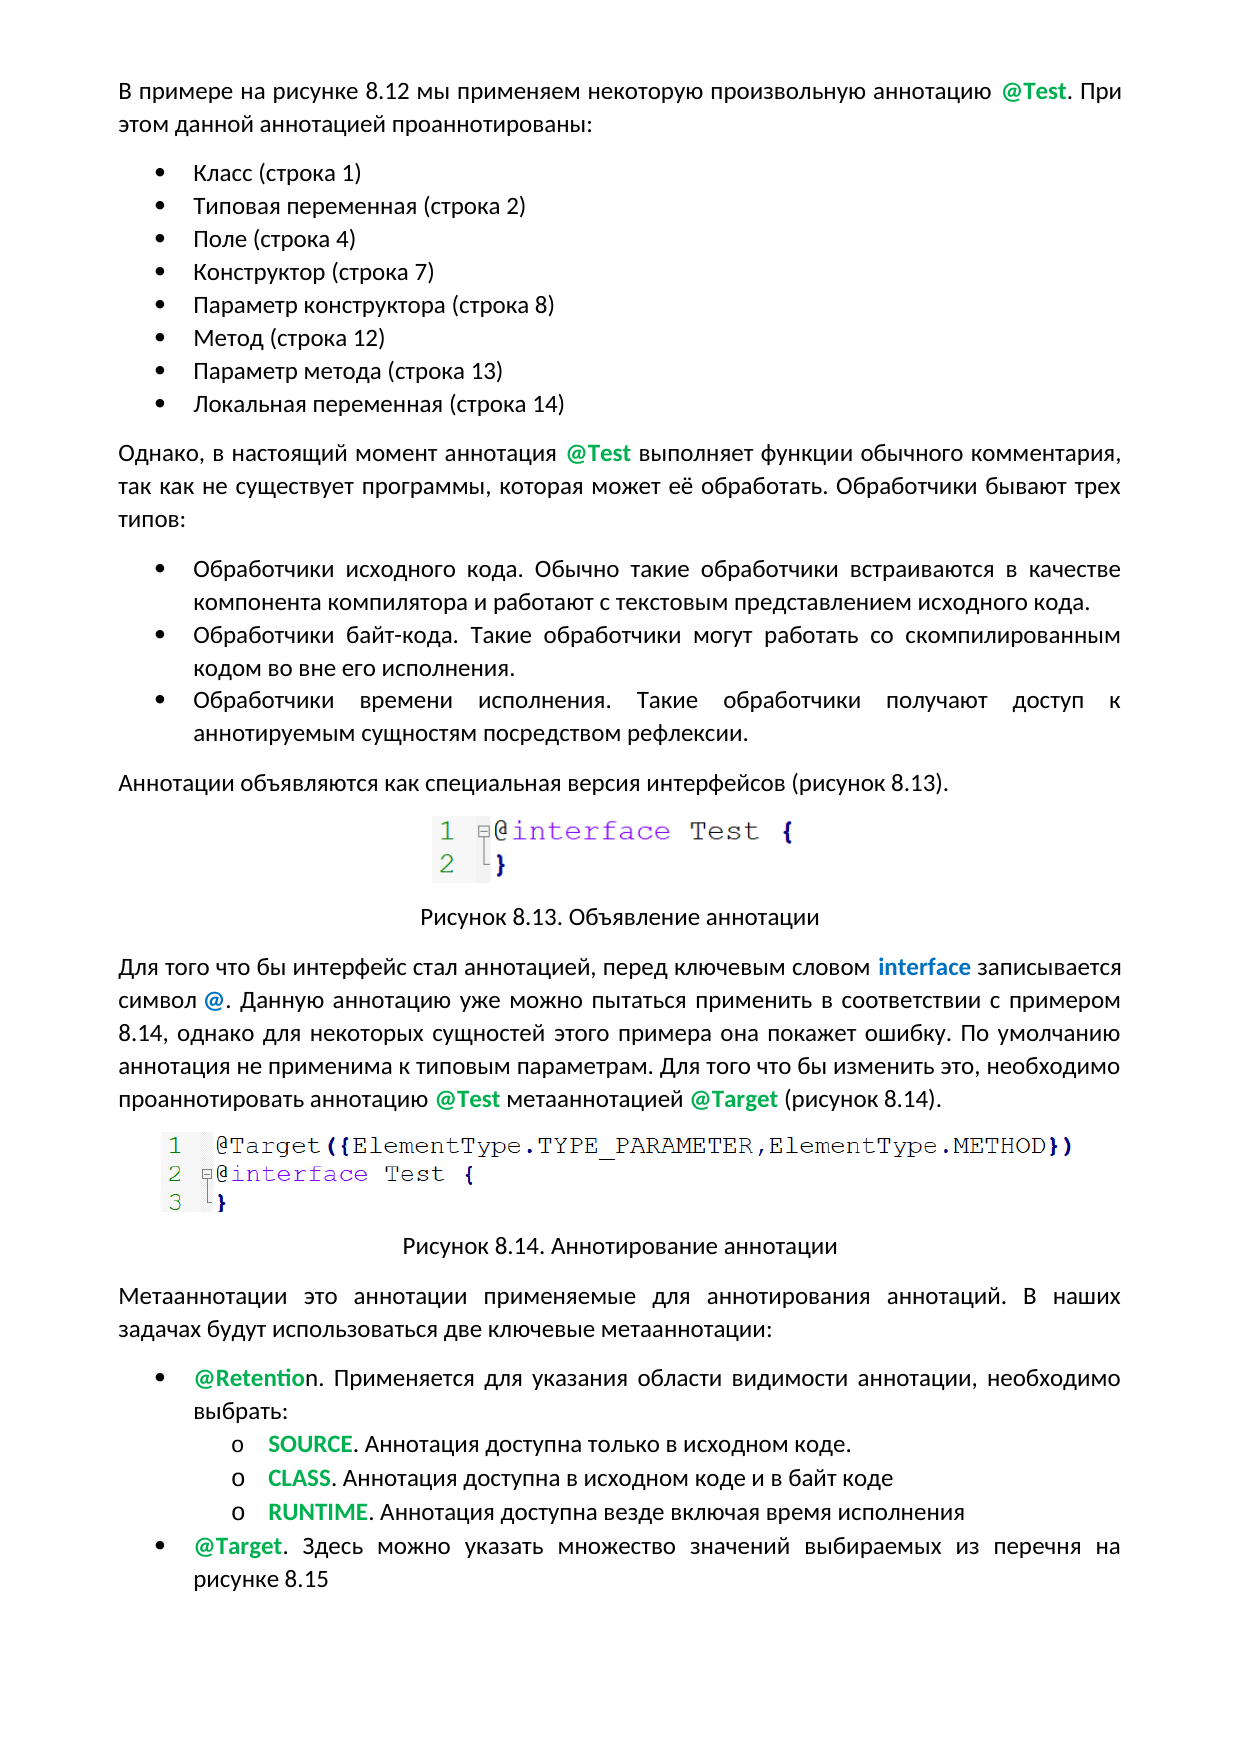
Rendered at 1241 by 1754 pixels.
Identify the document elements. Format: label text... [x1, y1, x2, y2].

text Однако, в настоящий момент аннотация @Test выполняет функции обычного комментария, так как не существует программы, которая может её обработать. Обработчики бывают трех типов: [118, 437, 1122, 534]
list RUNTIME. Аннотация доступна везде включая время исполнения [231, 1496, 1122, 1528]
picture [432, 816, 809, 883]
list Обработчики исходного кода. Обычно такие обработчики встраиваются в качестве компонента компилятора и работают с текстовым представлением исходного кода. [156, 553, 1122, 616]
list @Target. Здесь можно указать множество значений выбираемых из перечня на рисунке 8.15 [156, 1530, 1122, 1594]
list Класс (строка 1) [156, 157, 1122, 188]
text Аннотации объявляются как специальная версия интерфейсов (рисунок 8.13). [118, 767, 1122, 798]
list Параметр конструктора (строка 8) [156, 289, 1122, 320]
list Метод (строка 12) [156, 322, 1122, 353]
text Метааннотации это аннотации применяемые для аннотирования аннотаций. В наших задачах будут использоваться две ключевые метааннотации: [118, 1280, 1122, 1343]
list CLASS. Аннотация доступна в исходном коде и в байт коде [231, 1462, 1122, 1494]
text Для того что бы интерфейс стал аннотацией, перед ключевым словом interface записывается символ @. Данную аннотацию уже можно пытаться применить в соответствии с примером 8.14, однако для некоторых сущностей этого примера она покажет ошибку. По умолчанию аннотация не применима к типовым параметрам. Для того что бы изменить это, необходимо проаннотировать аннотацию @Test метааннотацией @Target (рисунок 8.14). [118, 951, 1122, 1113]
list Поле (строка 4) [156, 223, 1122, 254]
list @Retention. Применяется для указания области видимости аннотации, необходимо выбрать: [156, 1362, 1122, 1426]
list Конструктор (строка 7) [156, 256, 1122, 287]
list SOURCE. Аннотация доступна только в исходном коде. [231, 1428, 1122, 1459]
list Обработчики времени исполнения. Такие обработчики получают доступ к аннотируемым сущностям посредством рефлексии. [156, 684, 1122, 748]
list Типовая переменная (строка 2) [156, 190, 1122, 221]
text Рисунок 8.13. Объявление аннотации [118, 902, 1122, 932]
picture [160, 1132, 1080, 1212]
list Параметр метода (строка 13) [156, 355, 1122, 386]
list Обработчики байт-кода. Такие обработчики могут работать со скомпилированным кодом во вне его исполнения. [156, 619, 1122, 682]
list Локальная переменная (строка 14) [156, 388, 1122, 418]
text Рисунок 8.14. Аннотирование аннотации [118, 1230, 1122, 1261]
text В примере на рисунке 8.12 мы применяем некоторую произвольную аннотацию @Test. При этом данной аннотацией проаннотированы: [118, 75, 1122, 138]
